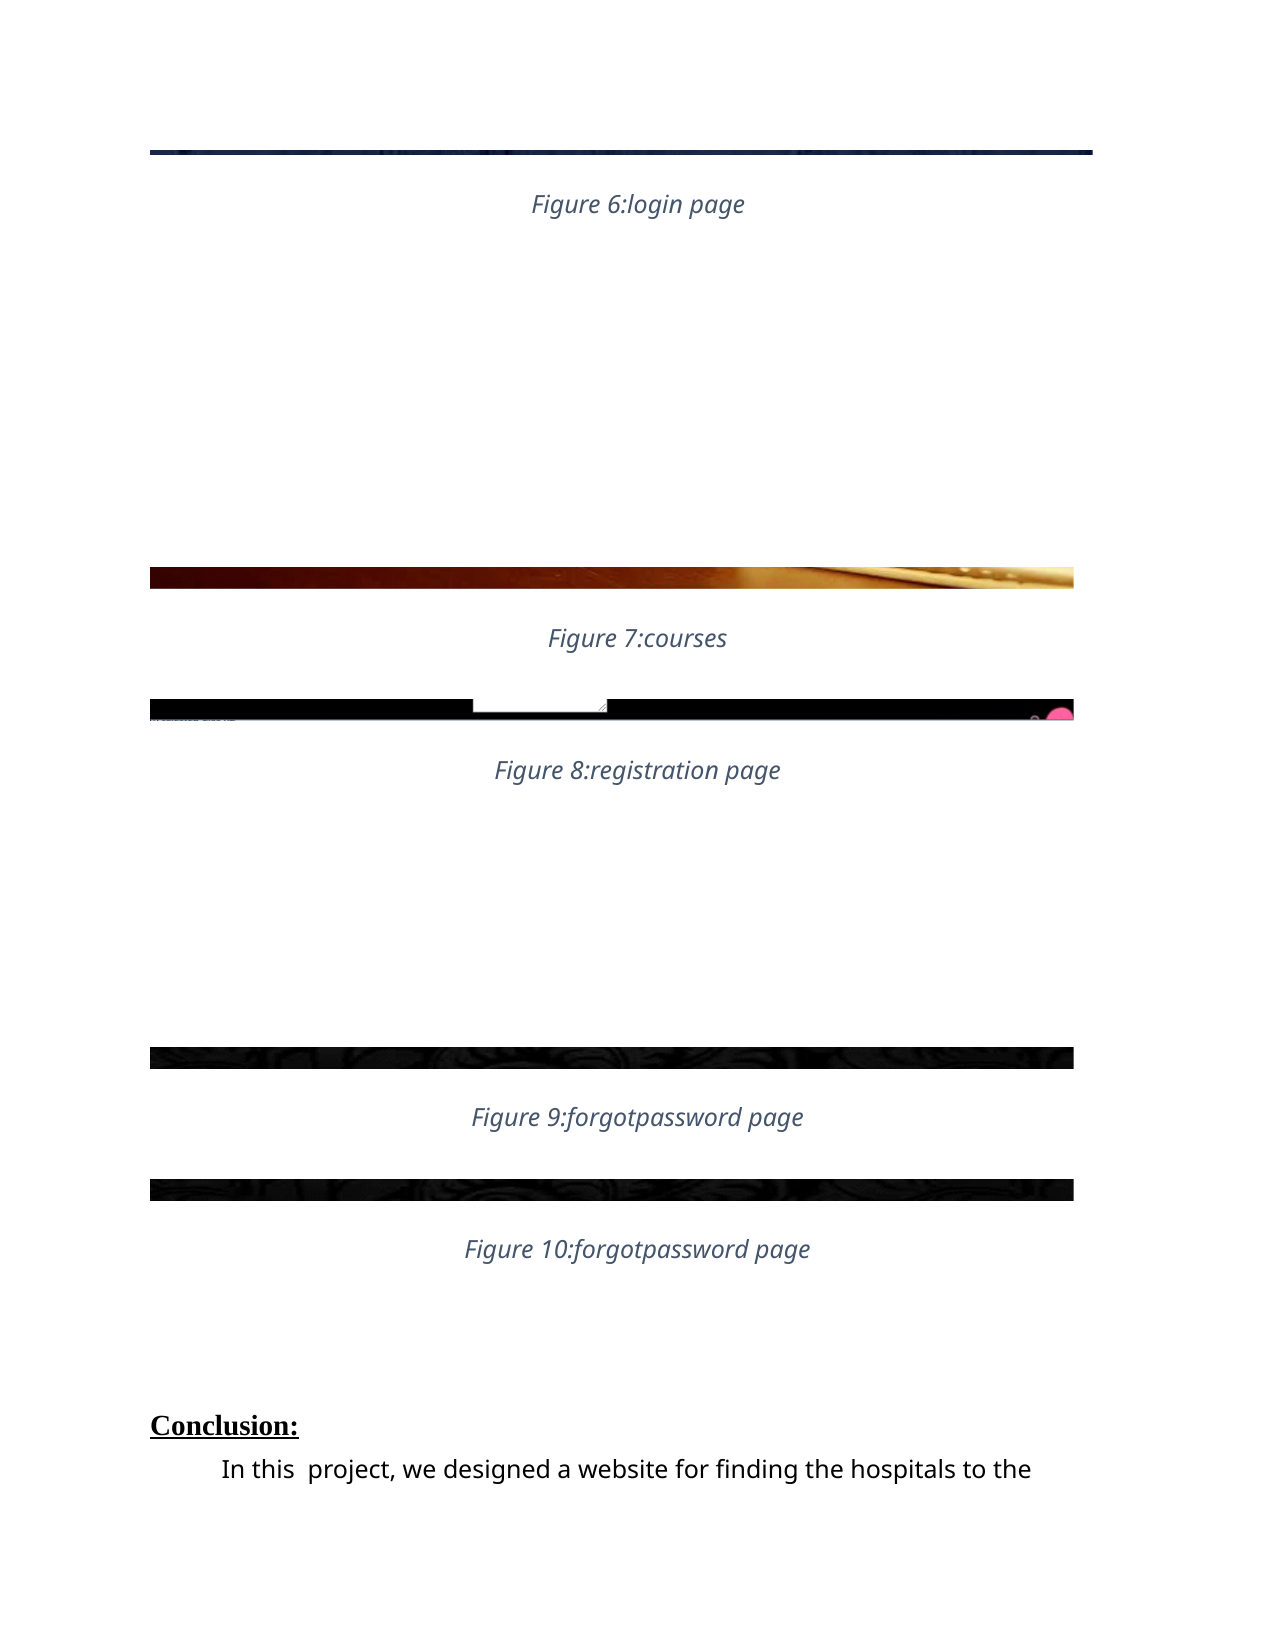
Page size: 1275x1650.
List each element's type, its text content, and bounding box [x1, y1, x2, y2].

text Figure 9:forgotpassword page [567, 1107, 1125, 1132]
text Figure 10:forgotpassword page [150, 1239, 579, 1264]
text Conclusion: [150, 1414, 1125, 1441]
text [150, 1457, 1125, 1484]
text Figure 6:login page [150, 193, 1125, 218]
text Figure 7:courses [150, 627, 1125, 652]
text Figure 9:forgotpassword page [150, 1107, 572, 1132]
text Figure 10:forgotpassword page [574, 1239, 1125, 1264]
text Figure 8:registration page [150, 759, 1125, 784]
